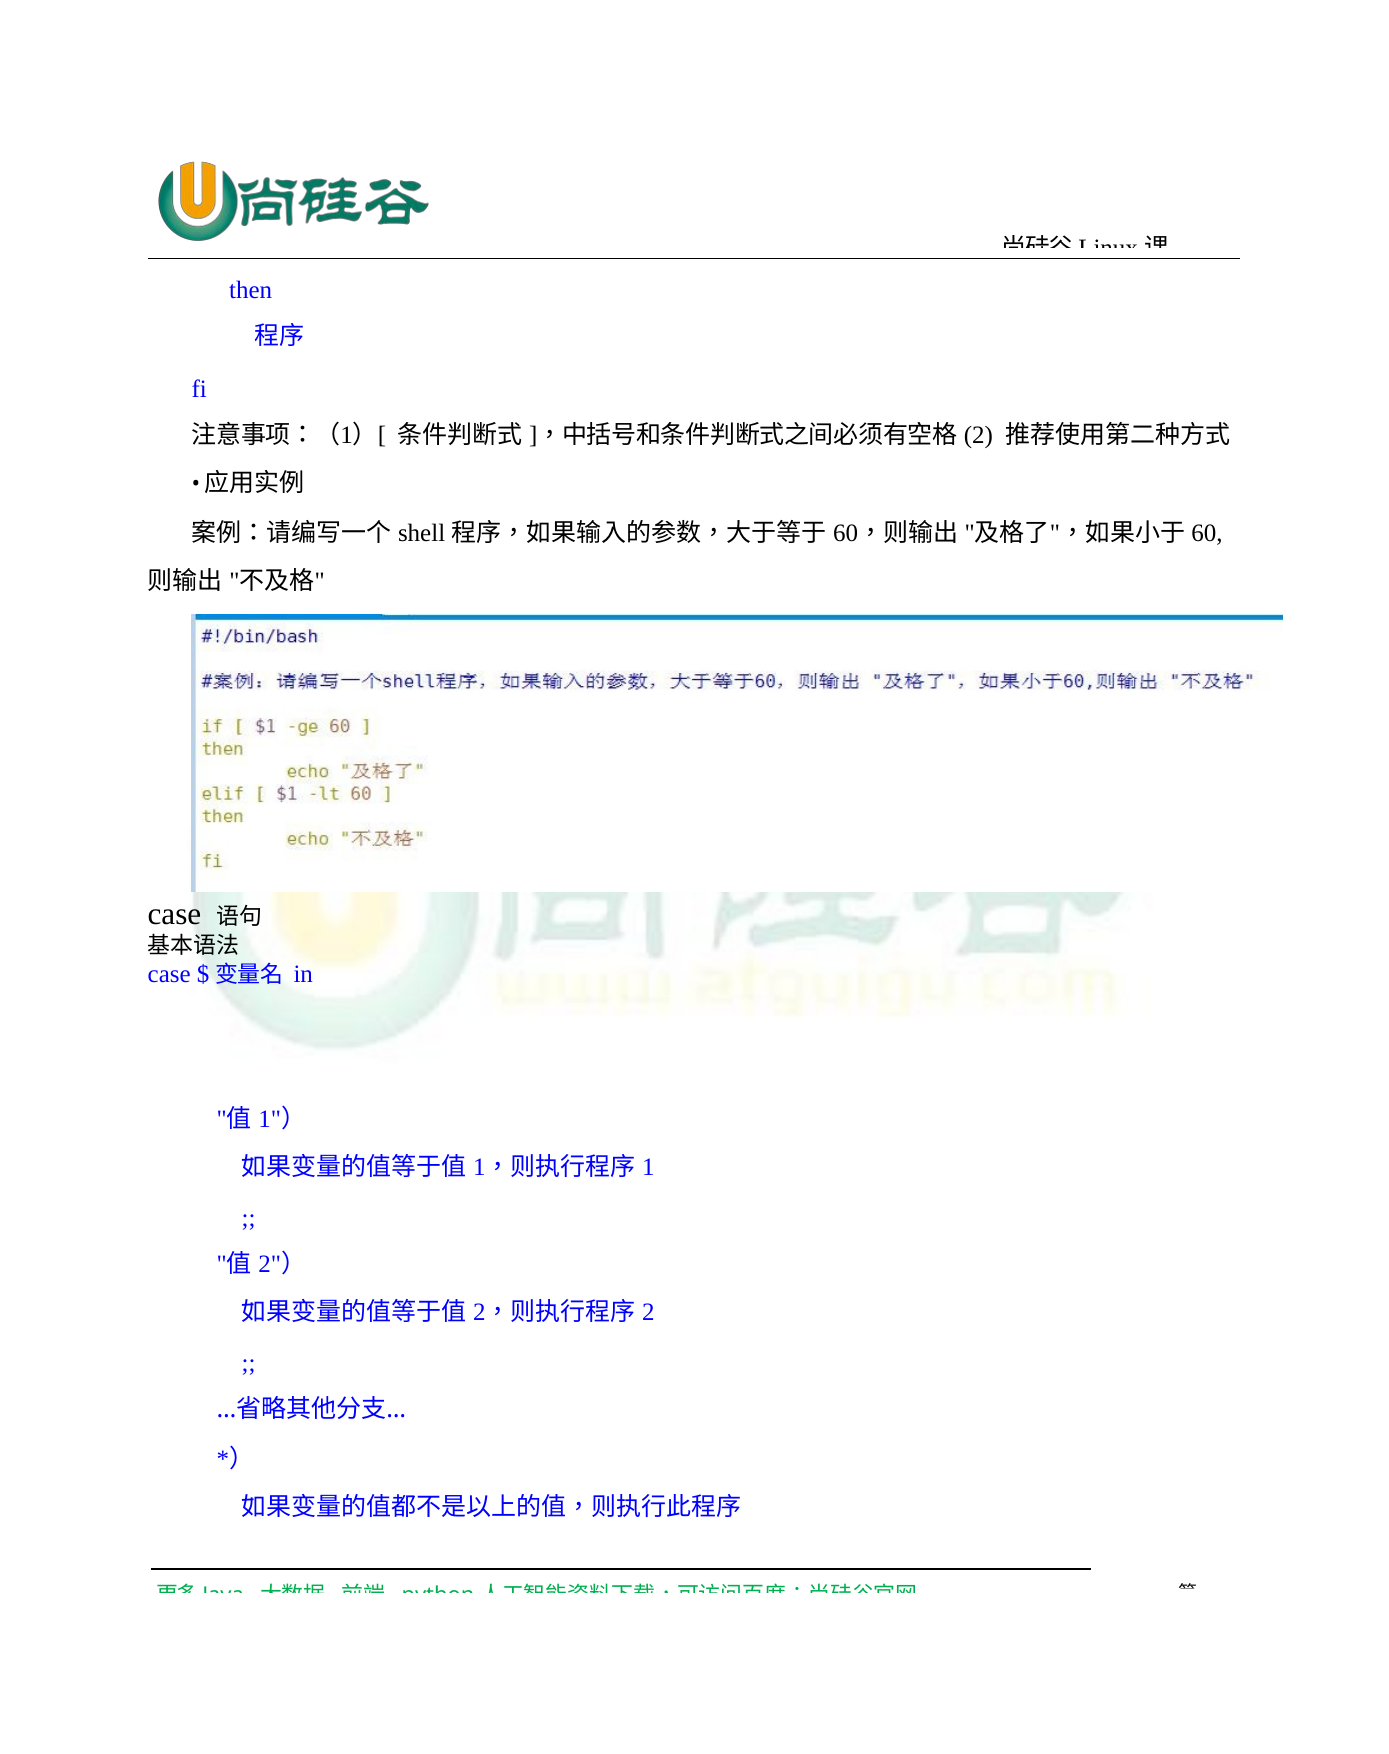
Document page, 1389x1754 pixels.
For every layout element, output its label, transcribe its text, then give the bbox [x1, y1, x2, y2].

text 则输出 "不及格" [148, 563, 1295, 597]
text 如果变量的值等于值 2，则执行程序 2 [241, 1294, 1295, 1328]
text then [229, 275, 1295, 303]
text ;; [241, 1348, 1295, 1376]
text …省略其他分支… [216, 1391, 1295, 1424]
picture [147, 614, 1283, 1090]
text 注意事项：（1）[ 条件判断式 ]，中括号和条件判断式之间必须有空格 (2) 推荐使用第二种方式 [191, 416, 1295, 451]
text 如果变量的值等于值 1，则执行程序 1 [241, 1149, 1295, 1183]
text ;; [241, 1203, 1295, 1231]
text fi [191, 374, 1295, 402]
text 程序 [254, 318, 1295, 352]
text "值 1"） [216, 1101, 1295, 1134]
text 如果变量的值都不是以上的值，则执行此程序 [241, 1489, 1295, 1523]
list 应用实例 [191, 464, 1295, 499]
picture [147, 153, 436, 249]
text 案例：请编写一个 shell 程序，如果输入的参数，大于等于 60，则输出 "及格了"，如果小于 60, [191, 514, 1295, 549]
text "值 2"） [216, 1246, 1295, 1279]
text *） [216, 1441, 1295, 1474]
